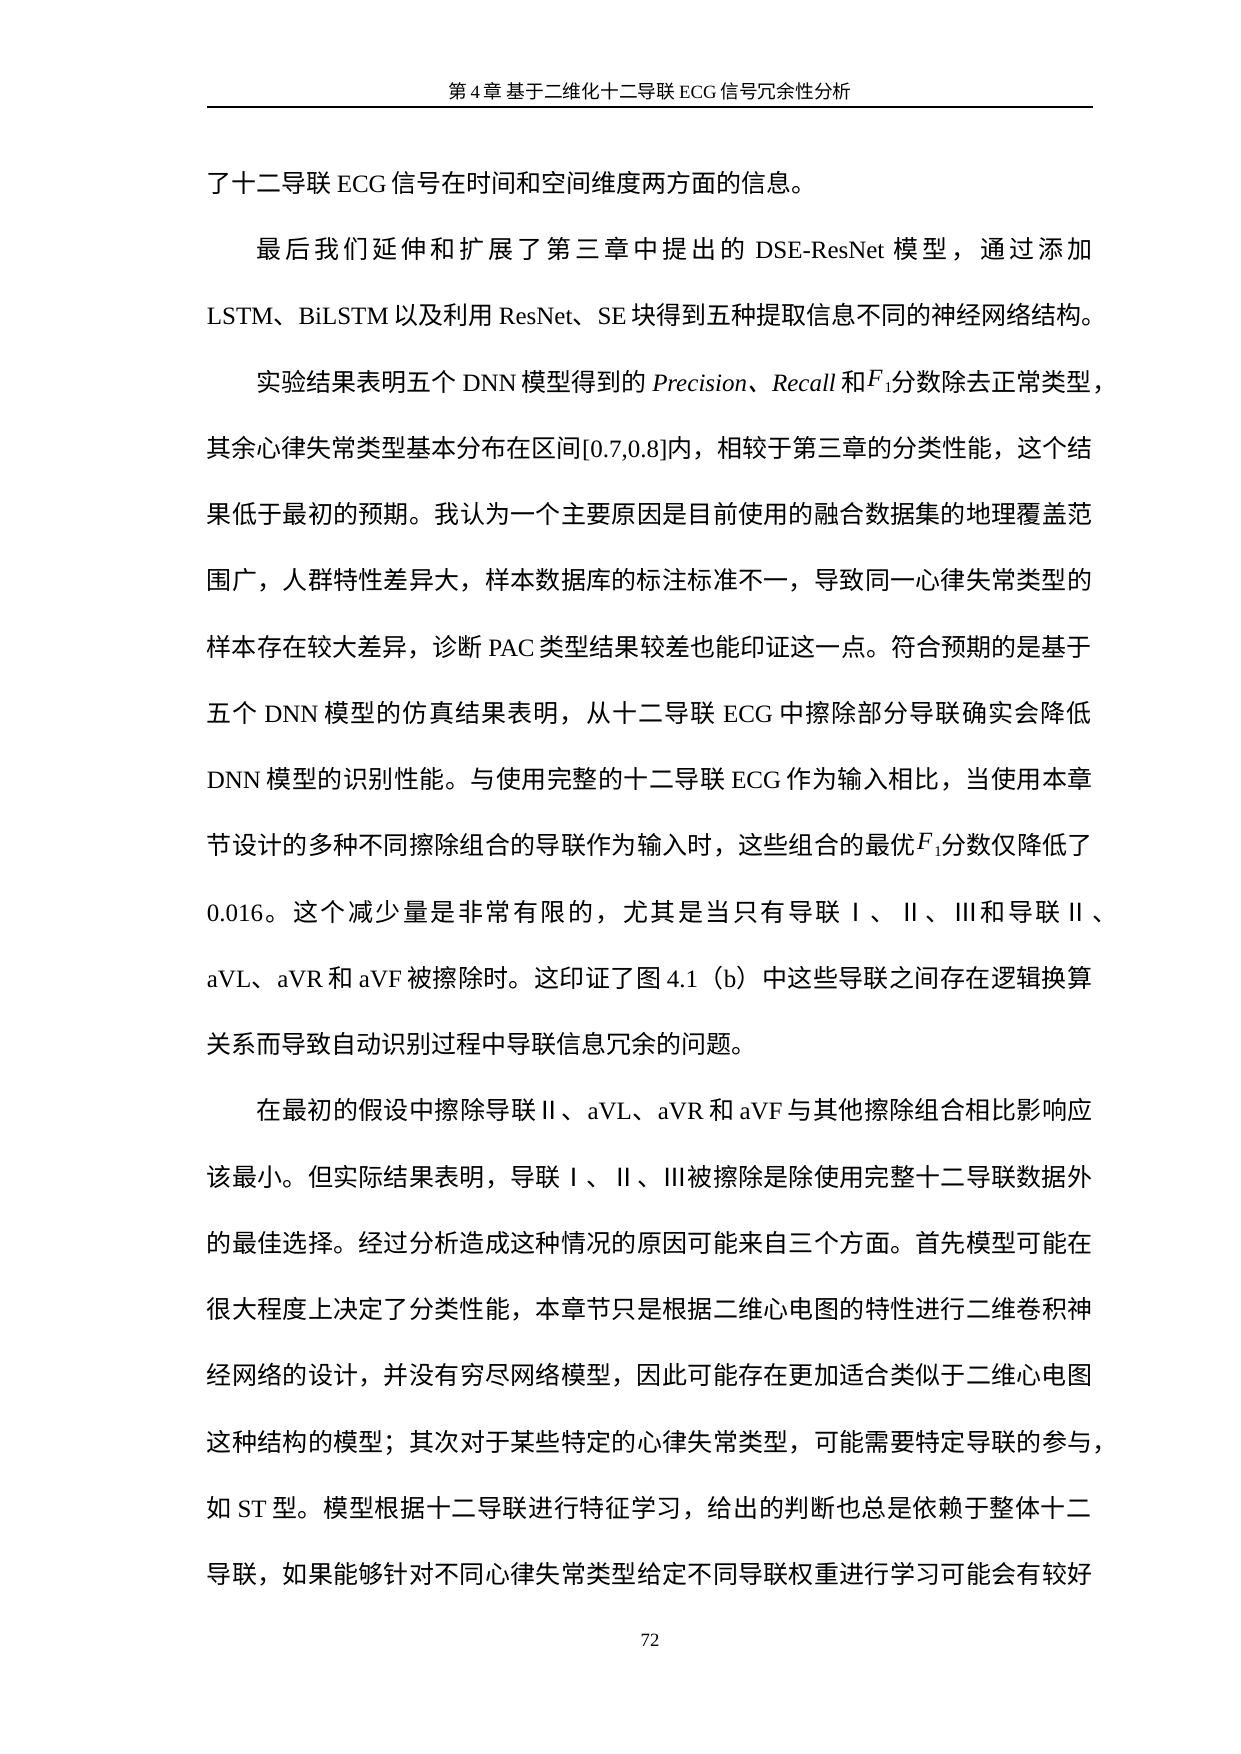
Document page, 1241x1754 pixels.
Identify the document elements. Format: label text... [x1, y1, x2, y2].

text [207, 148, 1093, 214]
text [207, 1076, 1093, 1606]
text 实验结果表明五个DNN模型得到的Precision、Recall和分数除去正常类型，其余心律失常类型基本分布在区间[0.7,0.8]内，相较于第三章的分类性能，这个结果低于最初的预期。我认为一个主要原因是目前使用的融合数据集的地理覆盖范围广，人群特性差异大，样本数据库的标注标准不一，导致同一心律失常类型的样本存在较大差异，诊断PAC类型结果较差也能印证这一点。符合预期的是基于五个DNN模型的仿真结果表明，从十二导联ECG中擦除部分导联确实会降低DNN模型的识别性能。与使用完整的十二导联ECG作为输入相比，当使用本章节设计的多种不同擦除组合的导联作为输入时，这些组合的最优分数仅降低了0.016。这个减少量是非常有限的，尤其是当只有导联Ⅰ、Ⅱ、Ⅲ和导联Ⅱ、aVL、aVR和aVF被擦除时。这印证了图4.1（b）中这些导联之间存在逻辑换算关系而导致自动识别过程中导联信息冗余的问题。 [207, 347, 1093, 1076]
text 最后我们延伸和扩展了第三章中提出的DSE-ResNet模型，通过添加LSTM、BiLSTM以及利用ResNet、SE块得到五种提取信息不同的神经网络结构。 [207, 214, 1093, 347]
